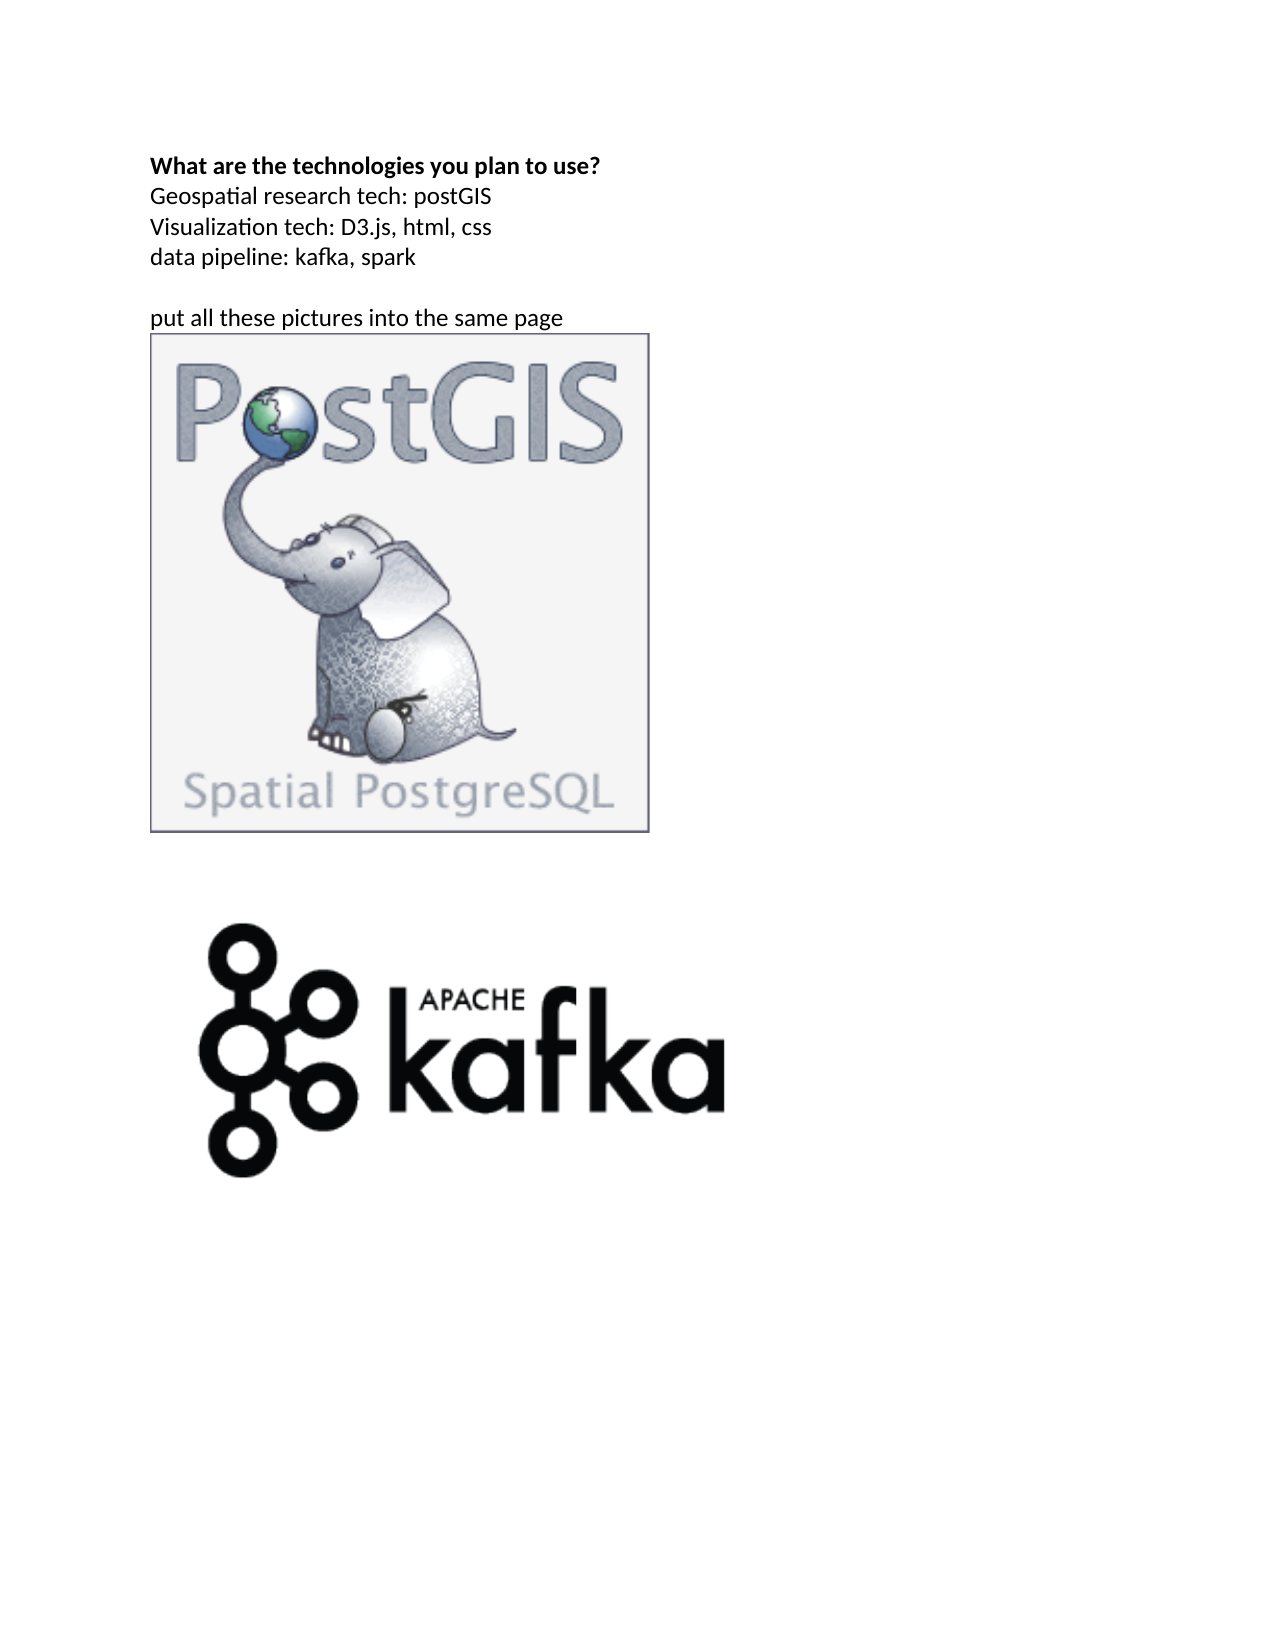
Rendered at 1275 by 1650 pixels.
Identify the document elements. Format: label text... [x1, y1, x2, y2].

text Visualization tech: D3.js, html, css [150, 211, 1125, 242]
text data pipeline: kafka, spark [150, 242, 1125, 272]
text Geospatial research tech: postGIS [150, 181, 1125, 211]
picture [150, 333, 650, 833]
text What are the technologies you plan to use? [150, 150, 1125, 181]
picture [150, 863, 775, 1239]
text put all these pictures into the same page [150, 303, 1125, 333]
